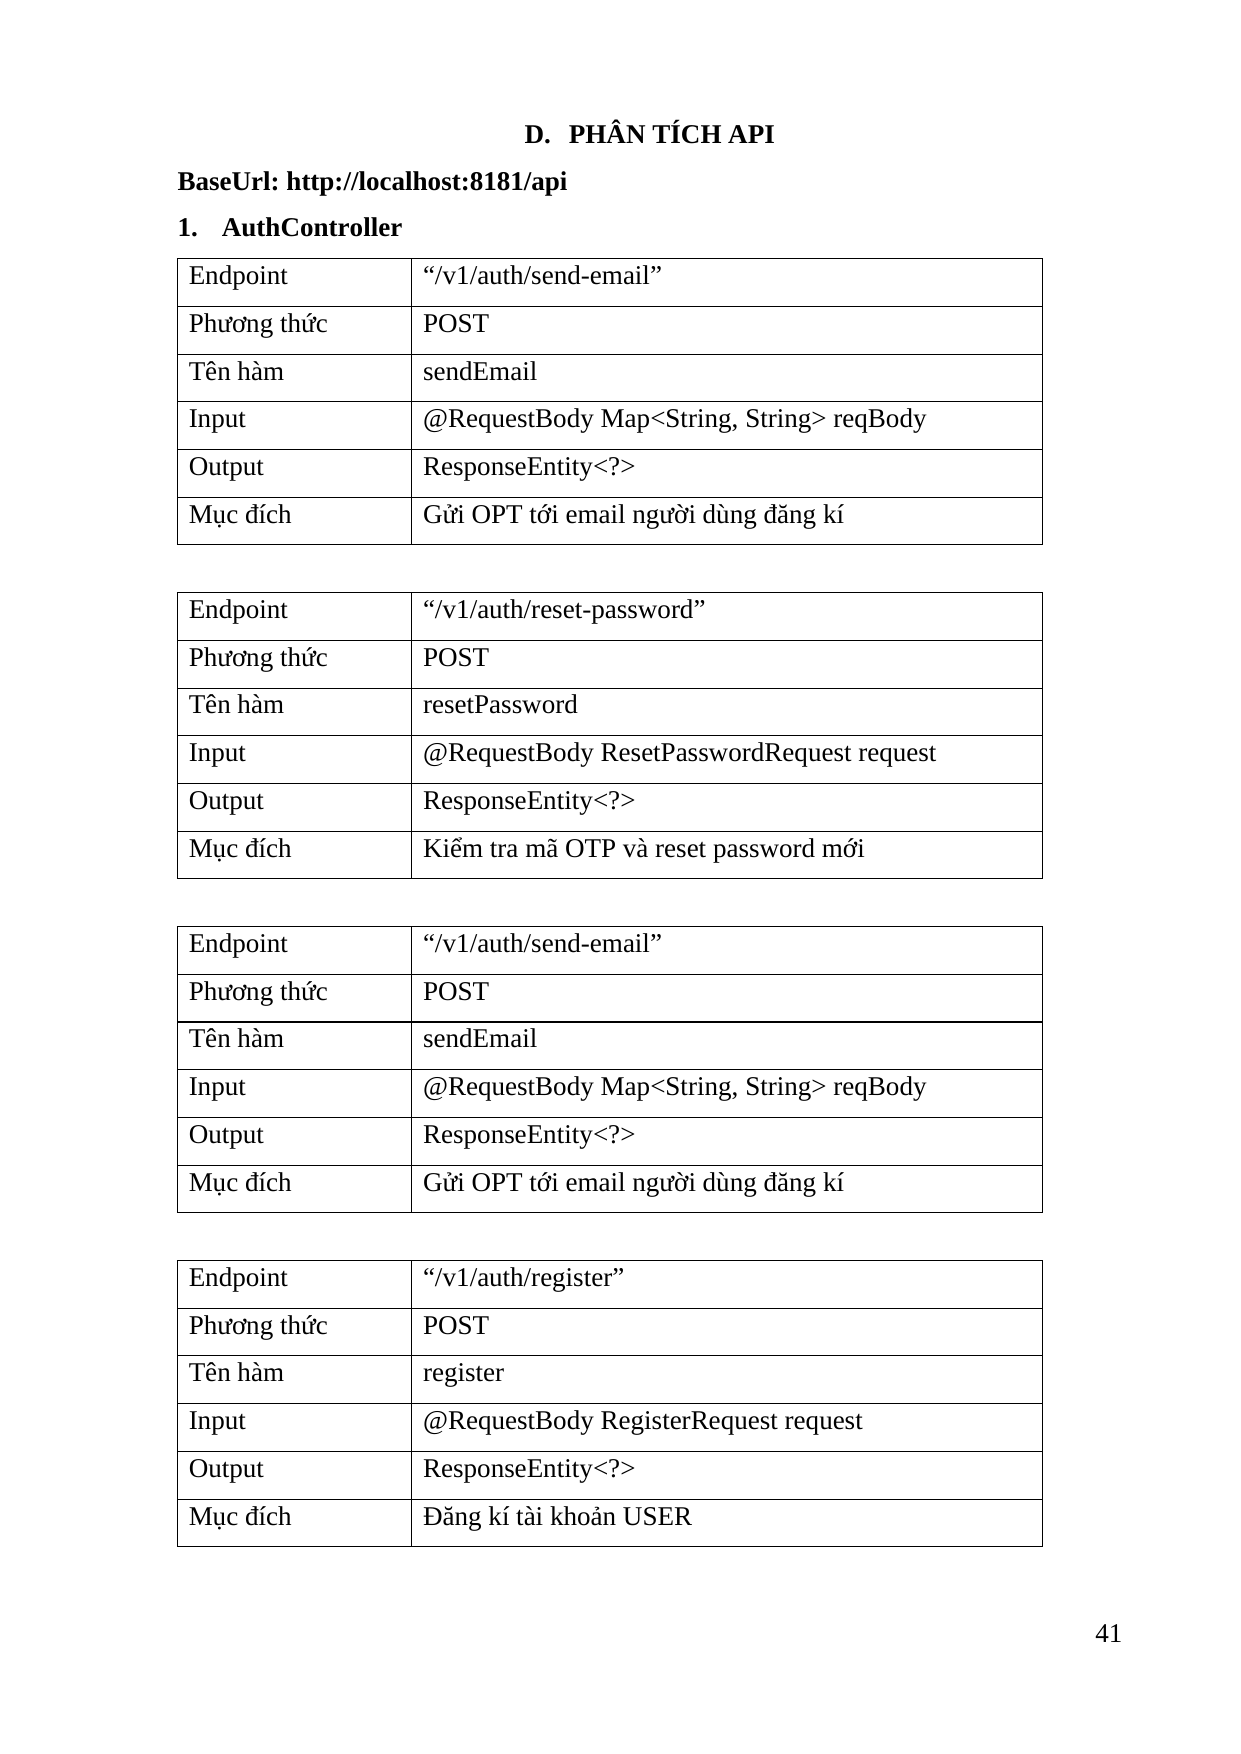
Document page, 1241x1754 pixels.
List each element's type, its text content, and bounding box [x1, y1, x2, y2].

subtitle AuthController [177, 211, 1122, 243]
text BaseUrl: http://localhost:8181/api [177, 165, 1122, 196]
table_cell Mục đích [178, 1500, 411, 1546]
table_cell sendEmail [412, 355, 1042, 401]
table_cell Gửi OPT tới email người dùng đăng kí [412, 498, 1042, 544]
table_cell ResponseEntity<?> [412, 784, 1042, 831]
table_header Endpoint [178, 593, 411, 640]
table_cell POST [412, 975, 1042, 1021]
table_cell @RequestBody ResetPasswordRequest request [412, 736, 1042, 783]
table_cell @RequestBody Map<String, String> reqBody [412, 402, 1042, 449]
table_cell Mục đích [178, 832, 411, 878]
table_cell Gửi OPT tới email người dùng đăng kí [412, 1166, 1042, 1212]
table_cell POST [412, 641, 1042, 687]
table_cell Input [178, 736, 411, 783]
table_header “/v1/auth/register” [412, 1261, 1042, 1308]
table_cell Tên hàm [178, 689, 411, 735]
table_cell Tên hàm [178, 1023, 411, 1069]
table_cell ResponseEntity<?> [412, 450, 1042, 497]
table_cell Phương thức [178, 1309, 411, 1355]
table_cell Phương thức [178, 975, 411, 1021]
table_header “/v1/auth/reset-password” [412, 593, 1042, 640]
table_cell Input [178, 1404, 411, 1451]
table_cell Mục đích [178, 498, 411, 544]
table_cell Output [178, 784, 411, 831]
table_header “/v1/auth/send-email” [412, 259, 1042, 306]
table_cell ResponseEntity<?> [412, 1452, 1042, 1498]
table_cell Input [178, 402, 411, 449]
table_cell Tên hàm [178, 1356, 411, 1403]
table_cell register [412, 1356, 1042, 1403]
table_cell Phương thức [178, 641, 411, 687]
table_cell resetPassword [412, 689, 1042, 735]
table_header Endpoint [178, 259, 411, 306]
table_cell Mục đích [178, 1166, 411, 1212]
table_header Endpoint [178, 1261, 411, 1308]
table_cell POST [412, 1309, 1042, 1355]
table_cell Đăng kí tài khoản USER [412, 1500, 1042, 1546]
table_cell Kiểm tra mã OTP và reset password mới [412, 832, 1042, 878]
table_cell POST [412, 307, 1042, 353]
table_cell Phương thức [178, 307, 411, 353]
table_cell Tên hàm [178, 355, 411, 401]
subtitle PHÂN TÍCH API [177, 118, 1122, 149]
table_cell sendEmail [412, 1023, 1042, 1069]
table_cell Output [178, 1452, 411, 1498]
table_cell @RequestBody RegisterRequest request [412, 1404, 1042, 1451]
table_cell Output [178, 1118, 411, 1164]
table_header “/v1/auth/send-email” [412, 927, 1042, 974]
table_header Endpoint [178, 927, 411, 974]
table_cell @RequestBody Map<String, String> reqBody [412, 1070, 1042, 1117]
table_cell ResponseEntity<?> [412, 1118, 1042, 1164]
table_cell Input [178, 1070, 411, 1117]
table_cell Output [178, 450, 411, 497]
